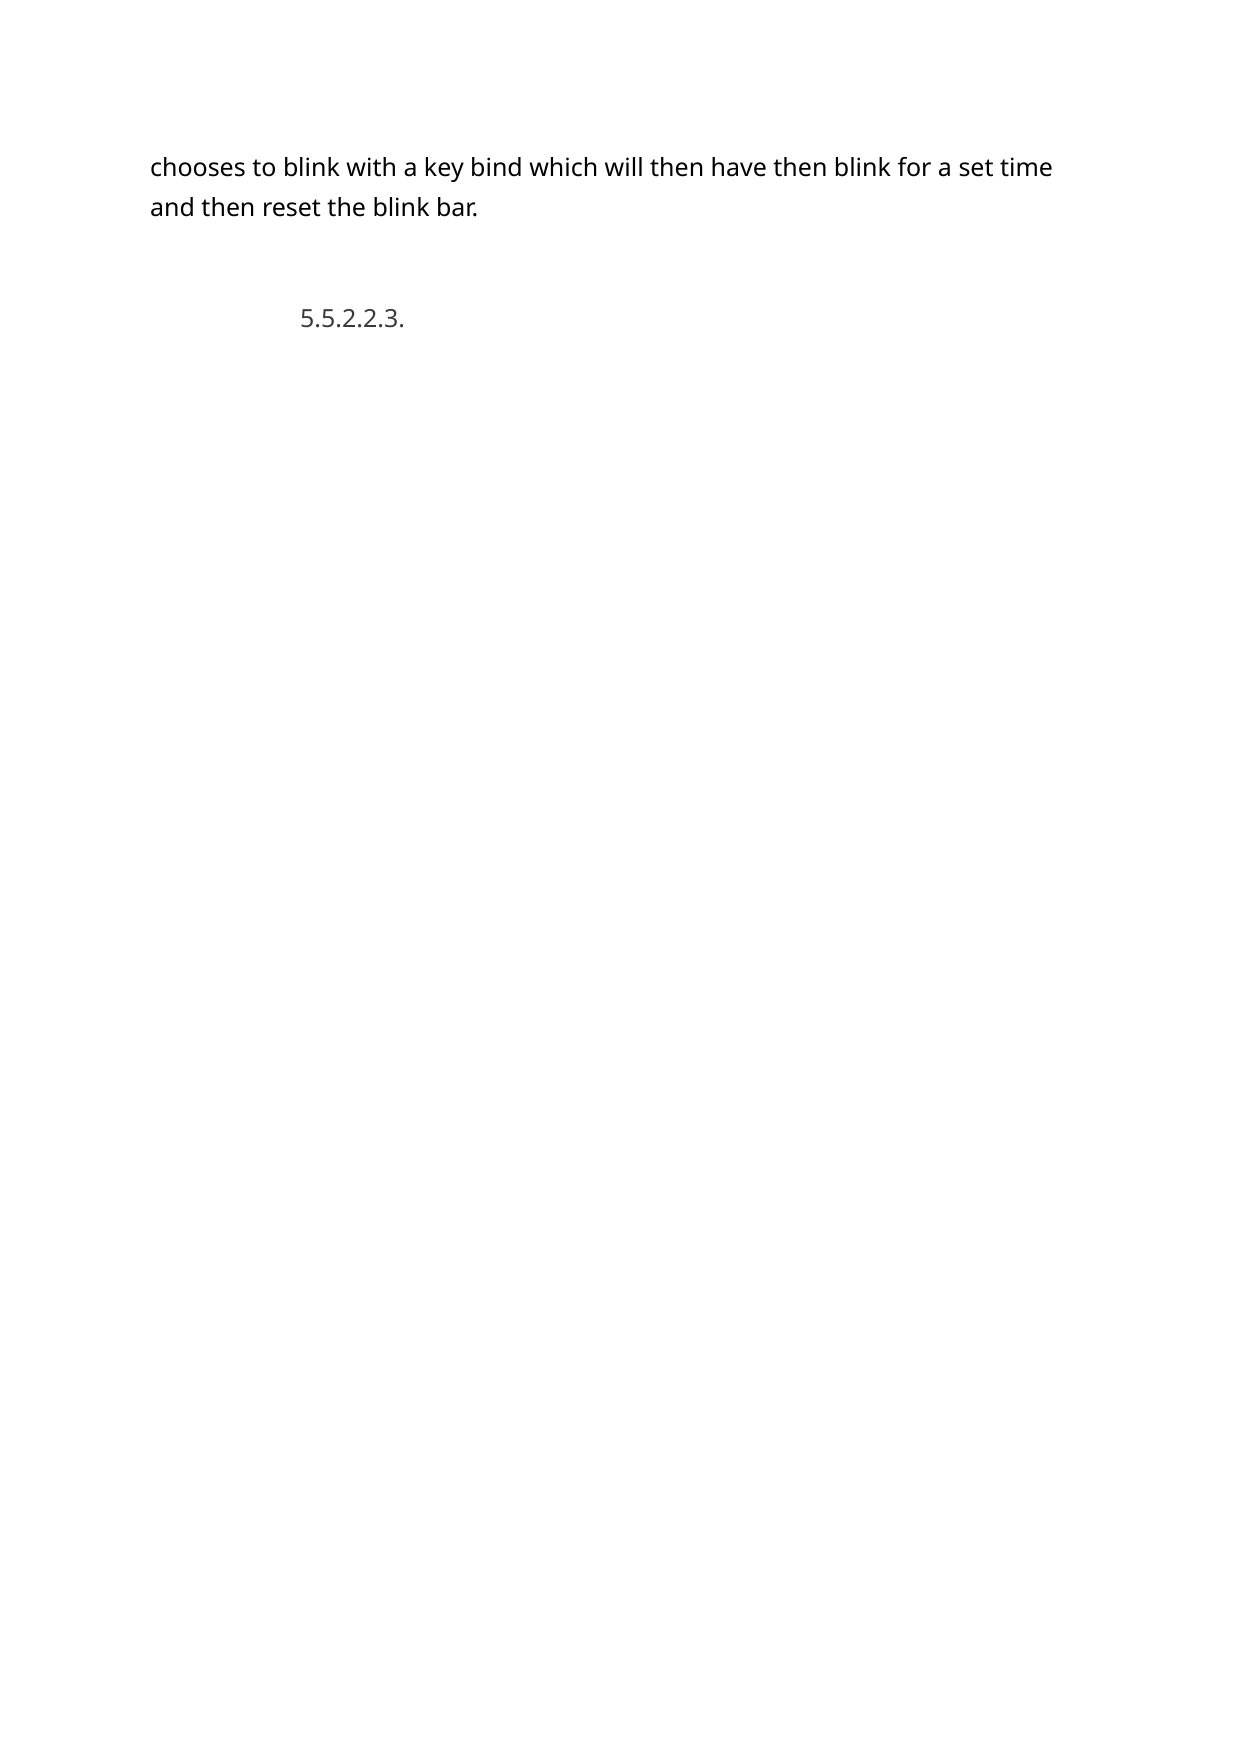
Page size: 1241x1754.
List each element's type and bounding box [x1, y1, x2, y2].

text [150, 150, 1090, 223]
